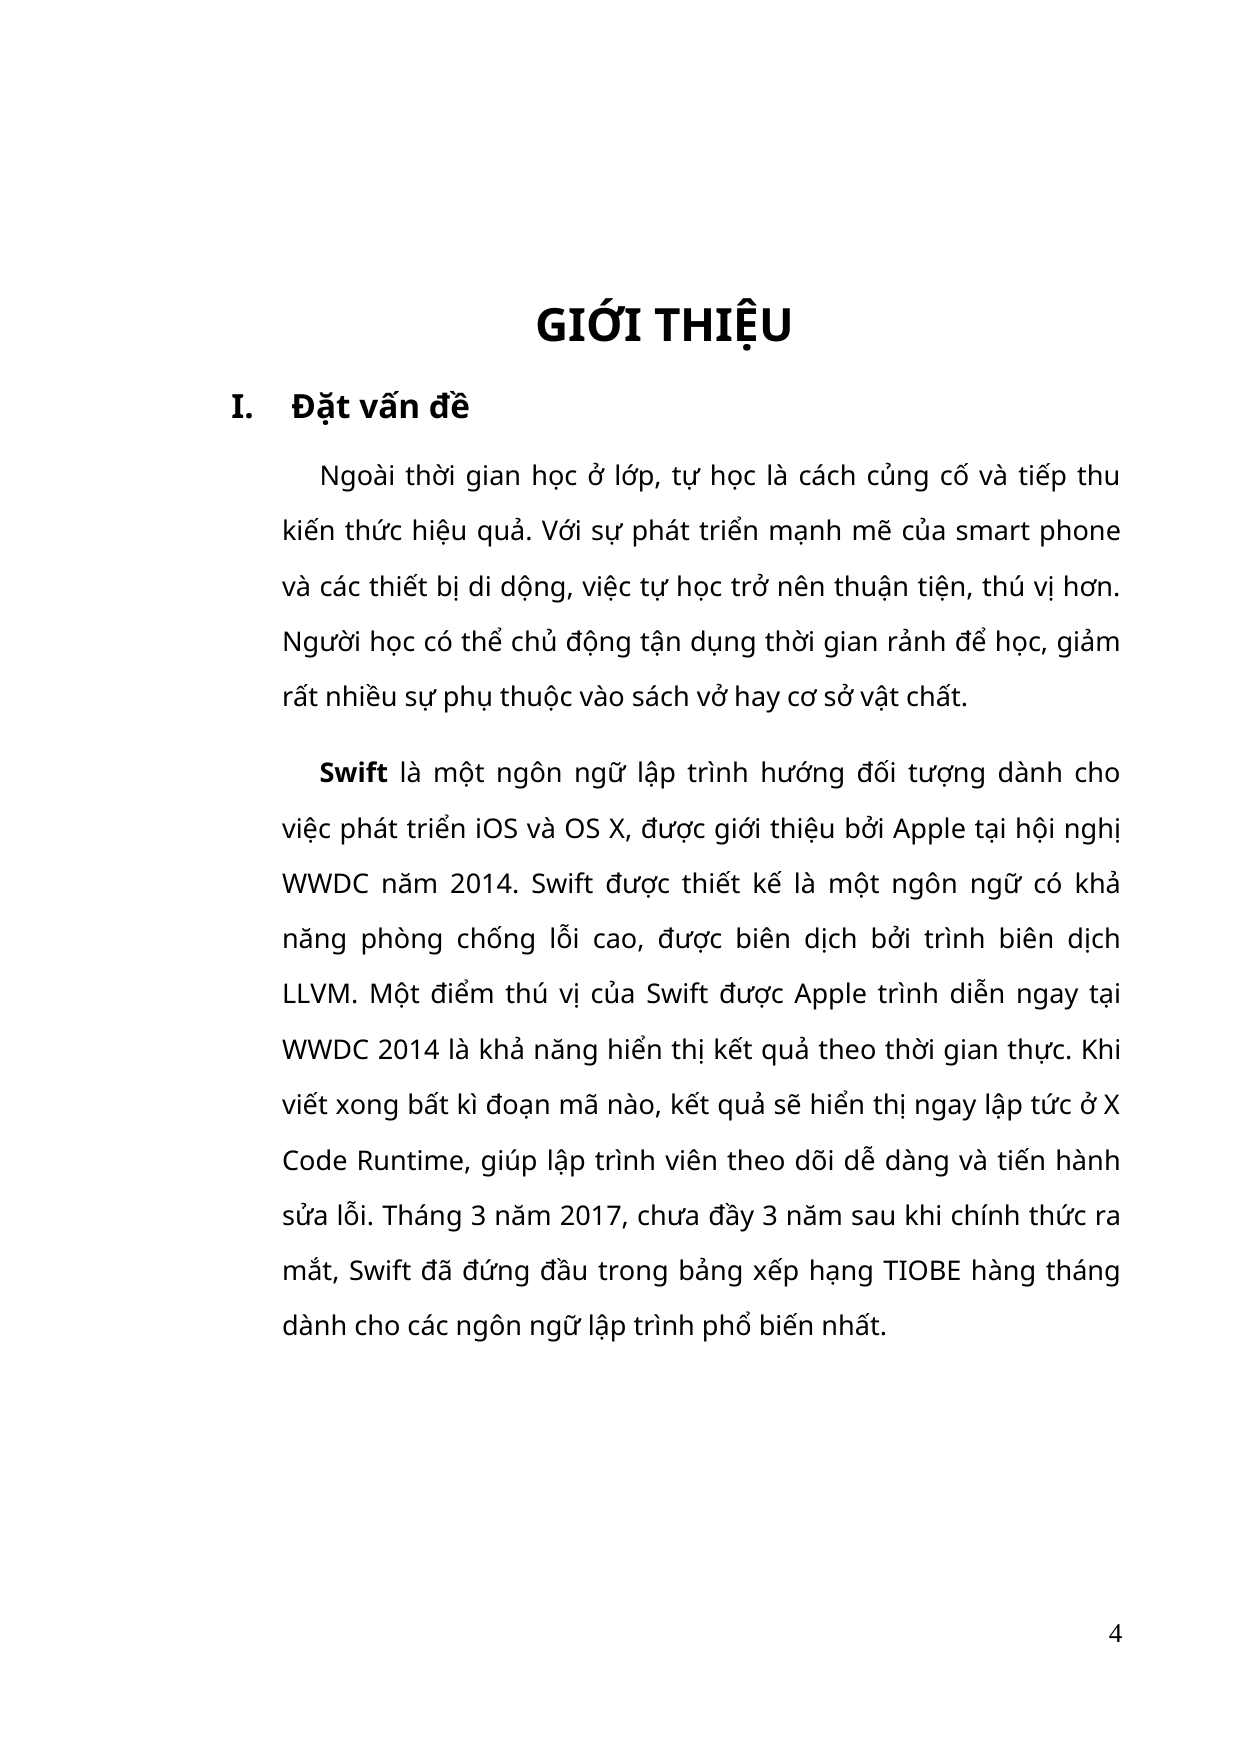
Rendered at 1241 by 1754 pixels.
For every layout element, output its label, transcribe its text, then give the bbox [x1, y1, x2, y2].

subtitle GIỚI THIỆU [207, 292, 1122, 354]
text Swift là một ngôn ngữ lập trình hướng đối tượng dành cho việc phát triển iOS và OS X, được giới thiệu bởi Apple tại hội nghị WWDC năm 2014. Swift được thiết kế là một ngôn ngữ có khả năng phòng chống lỗi cao, được biên dịch bởi trình biên dịch LLVM. Một điểm thú vị của Swift được Apple trình diễn ngay tại WWDC 2014 là khả năng hiển thị kết quả theo thời gian thực. Khi viết xong bất kì đoạn mã nào, kết quả sẽ hiển thị ngay lập tức ở X Code Runtime, giúp lập trình viên theo dõi dễ dàng và tiến hành sửa lỗi. Tháng 3 năm 2017, chưa đầy 3 năm sau khi chính thức ra mắt, Swift đã đứng đầu trong bảng xếp hạng TIOBE hàng tháng dành cho các ngôn ngữ lập trình phổ biến nhất. [282, 754, 1122, 1344]
text Ngoài thời gian học ở lớp, tự học là cách củng cố và tiếp thu kiến thức hiệu quả. Với sự phát triển mạnh mẽ của smart phone và các thiết bị di dộng, việc tự học trở nên thuận tiện, thú vị hơn. Người học có thể chủ động tận dụng thời gian rảnh để học, giảm rất nhiều sự phụ thuộc vào sách vở hay cơ sở vật chất. [282, 456, 1122, 714]
list Đặt vấn đề [254, 383, 1122, 429]
